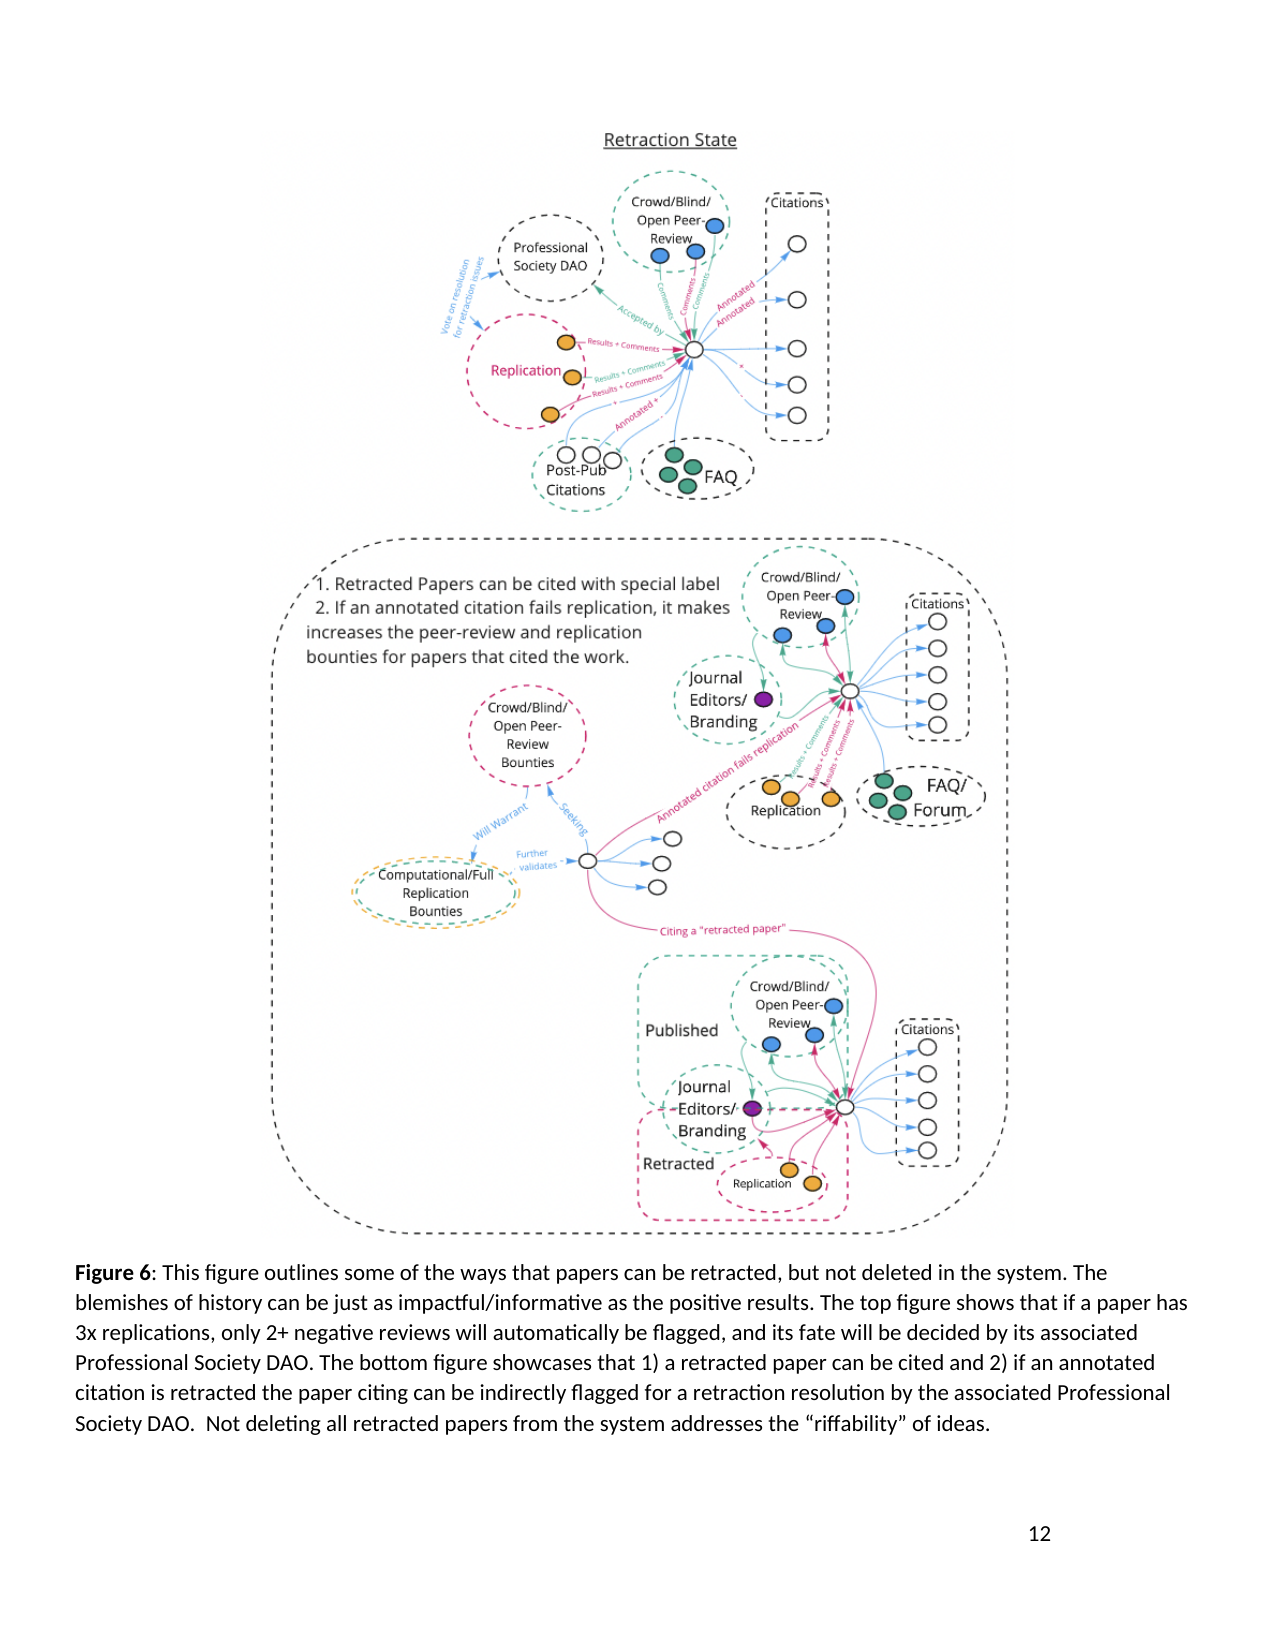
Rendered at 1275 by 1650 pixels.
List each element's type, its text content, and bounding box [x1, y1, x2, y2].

picture [260, 131, 1015, 1239]
text Figure 6: This figure outlines some of the ways that papers can be retracted, but not deleted in the system. The blemishes of history can be just as impactful/informative as the positive results. The top figure shows that if a paper has 3x replications, only 2+ negative reviews will automatically be flagged, and its fate will be decided by its associated Professional Society DAO. The bottom figure showcases that 1) a retracted paper can be cited and 2) if an annotated citation is retracted the paper citing can be indirectly flagged for a retraction resolution by the associated Professional Society DAO. Not deleting all retracted papers from the system addresses the “riffability” of ideas. [75, 1258, 1200, 1437]
